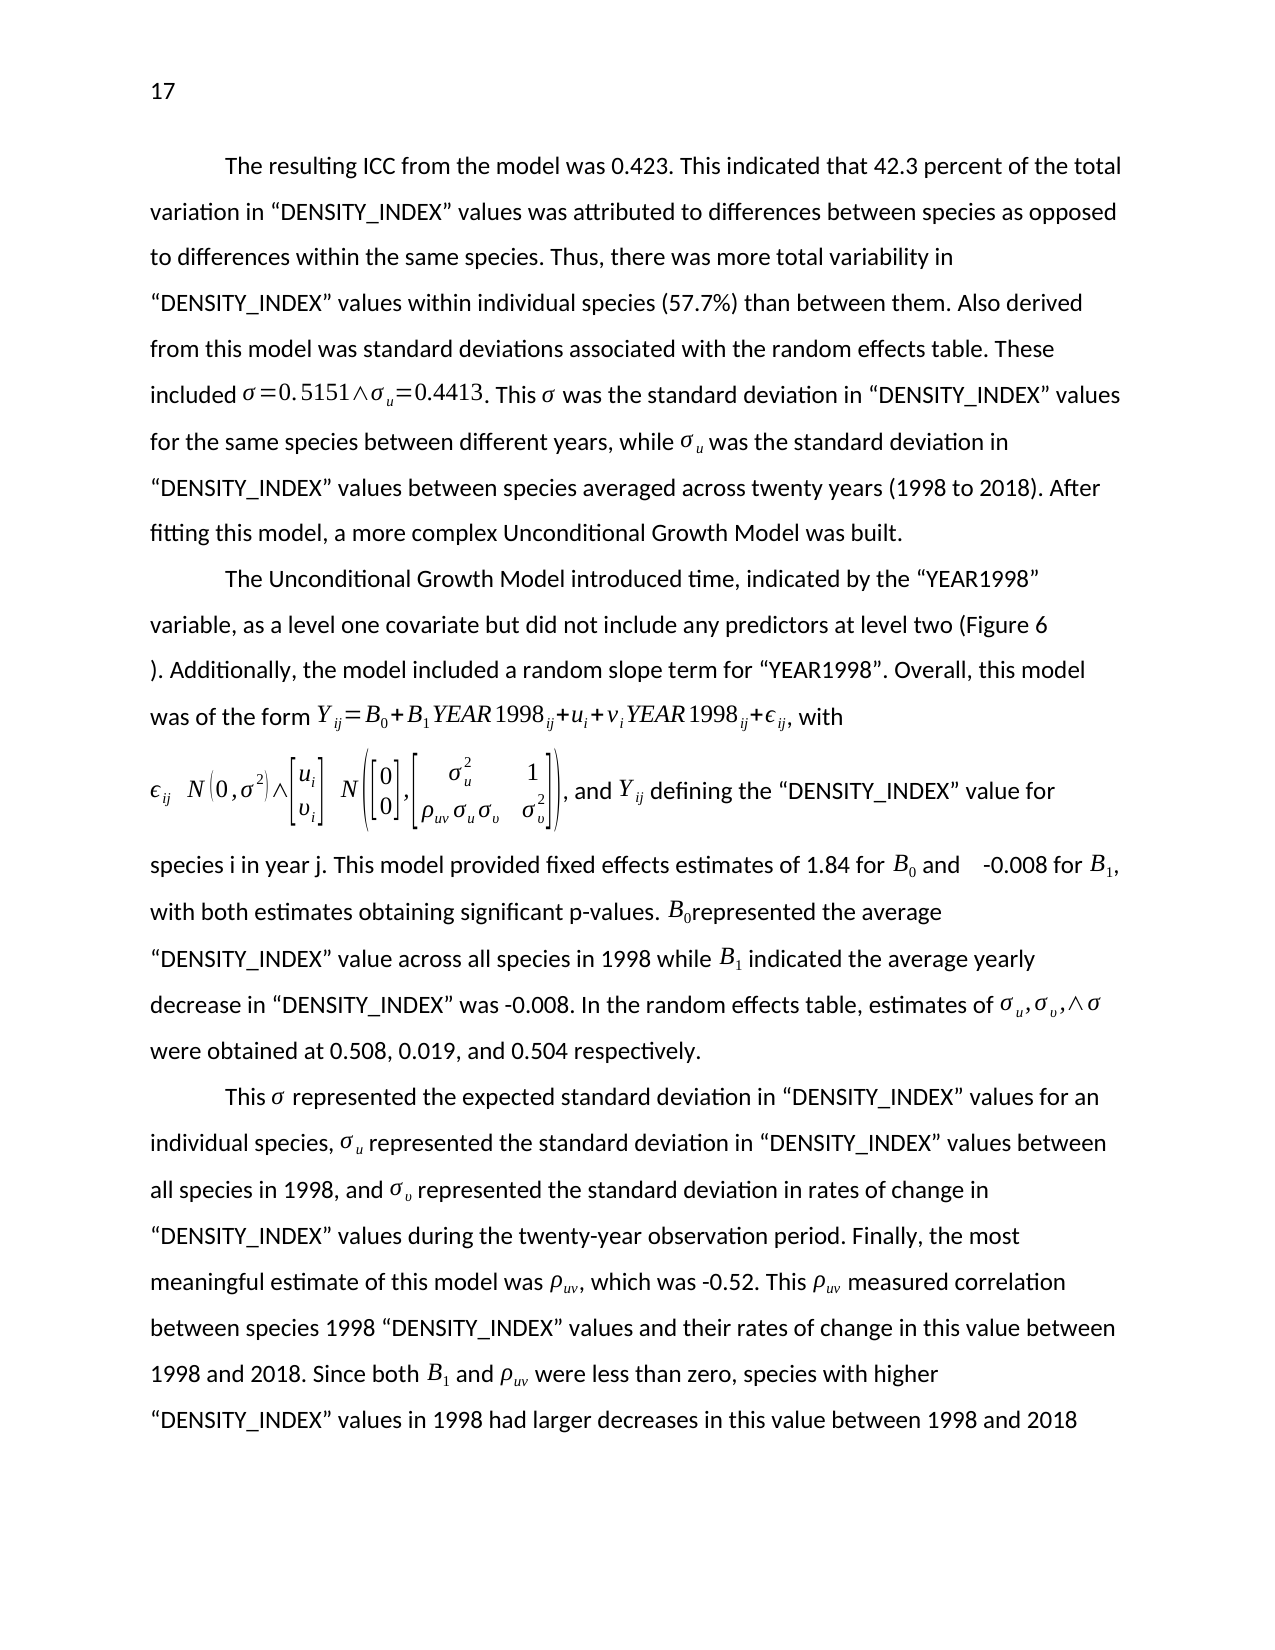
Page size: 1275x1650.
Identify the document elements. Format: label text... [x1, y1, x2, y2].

text The resulting ICC from the model was 0.423. This indicated that 42.3 percent of the total variation in “DENSITY_INDEX” values was attributed to differences between species as opposed to differences within the same species. Thus, there was more total variability in “DENSITY_INDEX” values within individual species (57.7%) than between them. Also derived from this model was standard deviations associated with the random effects table. These included . This was the standard deviation in “DENSITY_INDEX” values for the same species between different years, while was the standard deviation in “DENSITY_INDEX” values between species averaged across twenty years (1998 to 2018). After fitting this model, a more complex Unconditional Growth Model was built. [150, 150, 1125, 548]
text The Unconditional Growth Model introduced time, indicated by the “YEAR1998” variable, as a level one covariate but did not include any predictors at level two (Figure 6 ). Additionally, the model included a random slope term for “YEAR1998”. Overall, this model was of the form , with , and defining the “DENSITY_INDEX” value for species i in year j. This model provided fixed effects estimates of 1.84 for and -0.008 for , with both estimates obtaining significant p-values. represented the average “DENSITY_INDEX” value across all species in 1998 while indicated the average yearly decrease in “DENSITY_INDEX” was -0.008. In the random effects table, estimates of were obtained at 0.508, 0.019, and 0.504 respectively. [150, 563, 1125, 1066]
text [150, 1081, 1125, 1435]
